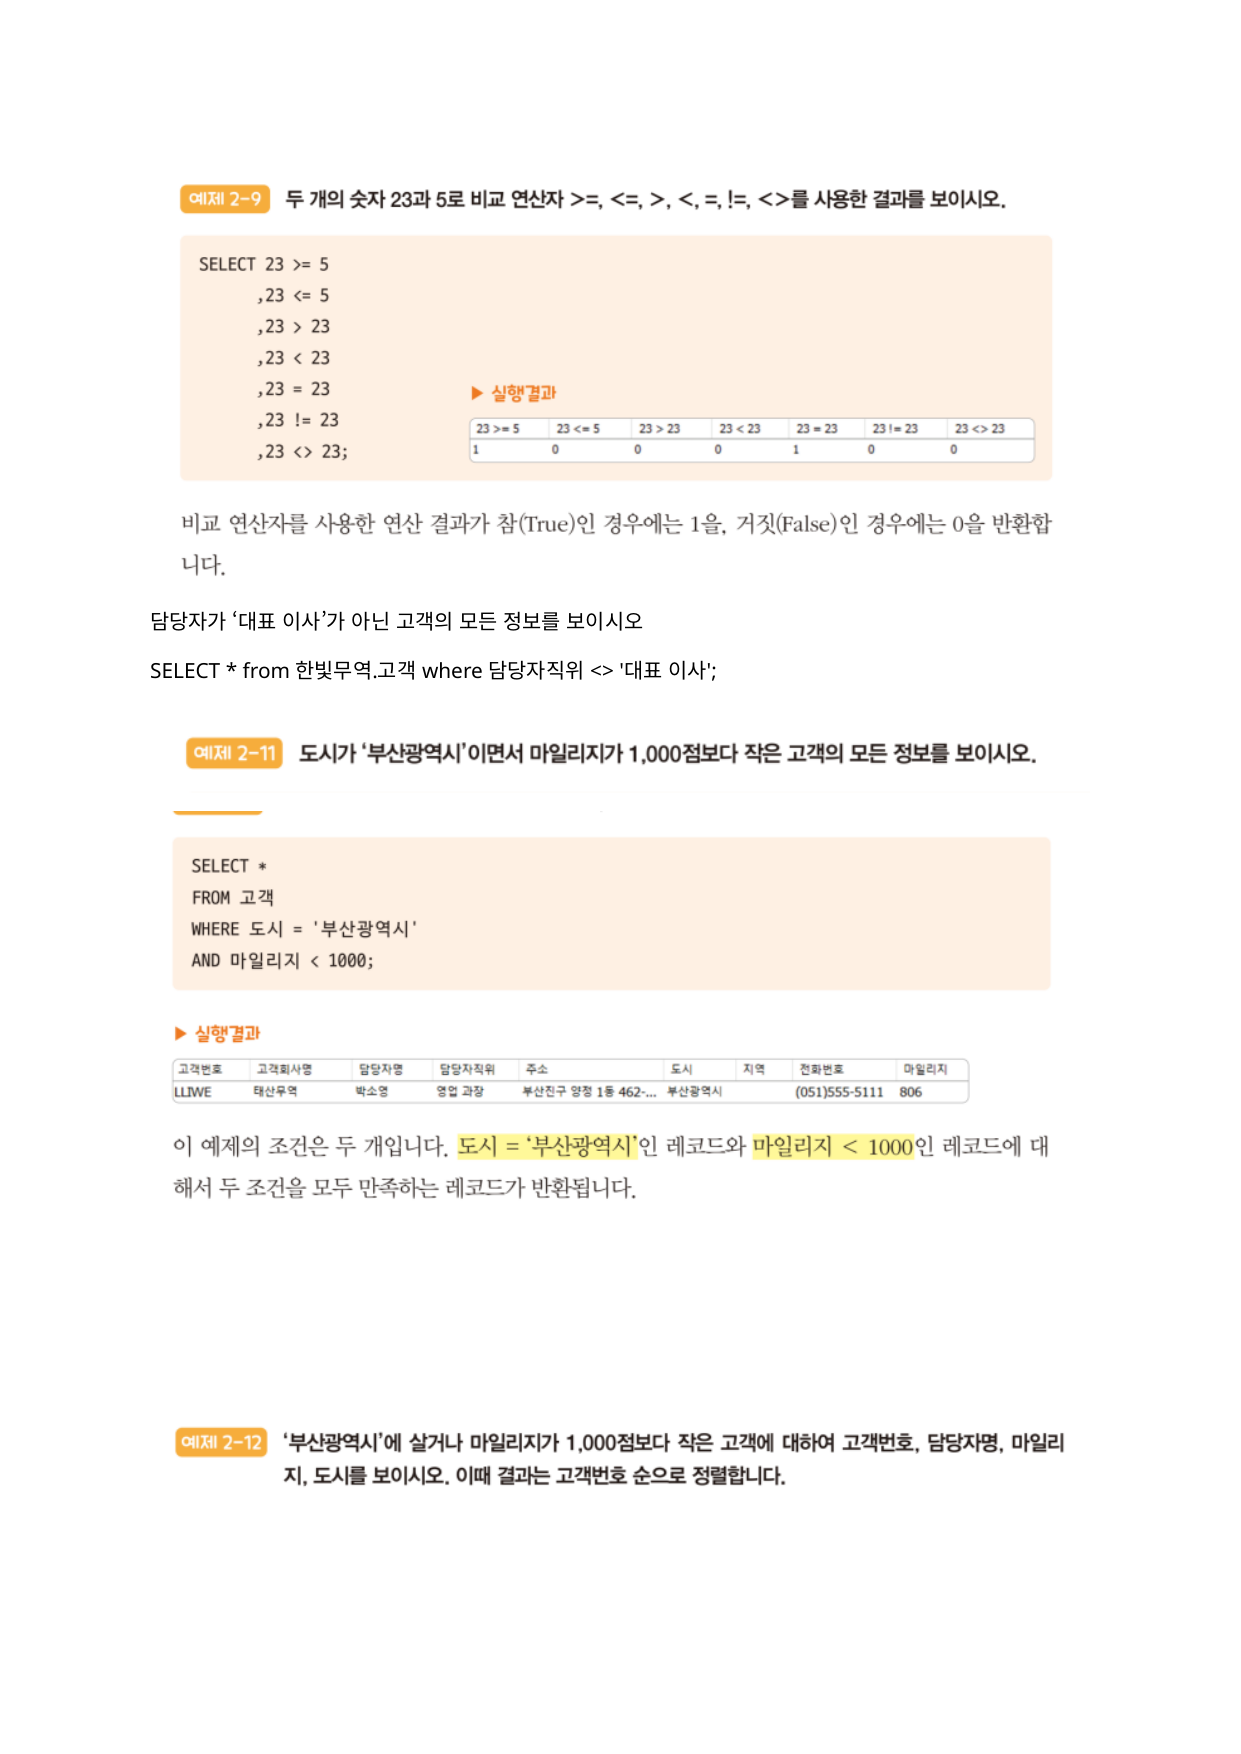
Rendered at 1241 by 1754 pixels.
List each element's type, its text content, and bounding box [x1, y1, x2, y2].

picture [150, 1402, 1091, 1508]
picture [150, 177, 1091, 587]
text 담당자가 ‘대표 이사’가 아닌 고객의 모든 정보를 보이시오 [150, 605, 1090, 636]
picture [150, 811, 1091, 1242]
picture [150, 704, 1091, 793]
text SELECT * from 한빛무역.고객 where 담당자직위 <> '대표 이사'; [150, 655, 1090, 685]
